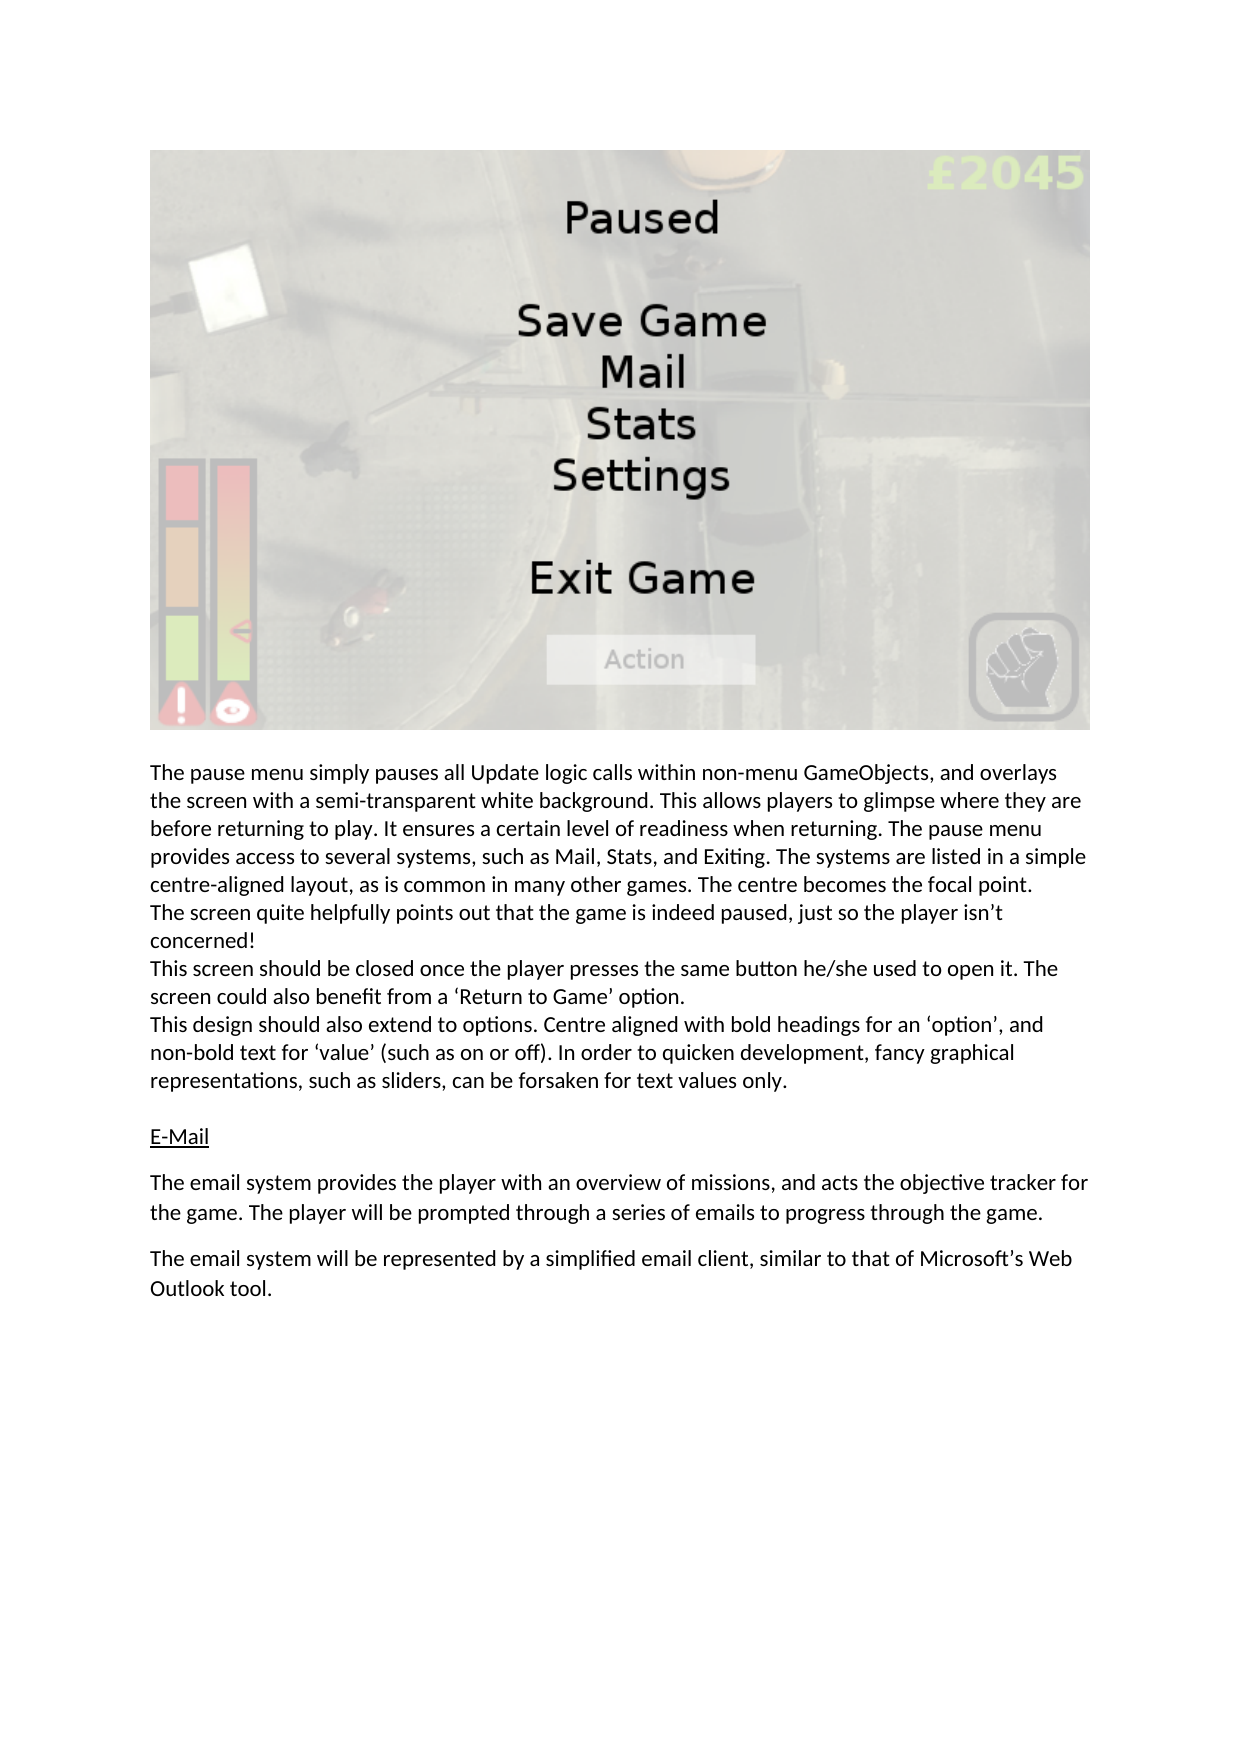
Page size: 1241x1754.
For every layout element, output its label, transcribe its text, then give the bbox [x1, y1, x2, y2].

text The email system will be represented by a simplified email client, similar to that of Microsoft’s Web Outlook tool. [150, 1244, 1090, 1302]
text This screen should be closed once the player presses the same button he/she used to open it. The screen could also benefit from a ‘Return to Game’ option. [150, 954, 1090, 1010]
text The screen quite helpfully points out that the game is indeed paused, just so the player isn’t concerned! [150, 898, 1090, 954]
text The pause menu simply pauses all Update logic calls within non-menu GameObjects, and overlays the screen with a semi-transparent white background. This allows players to glimpse where they are before returning to play. It ensures a certain level of readiness when returning. The pause menu provides access to several systems, such as Mail, Stats, and Exiting. The systems are listed in a simple centre-aligned layout, as is common in many other games. The centre becomes the focal point. [150, 758, 1090, 898]
text This design should also extend to options. Centre aligned with bold headings for an ‘option’, and non-bold text for ‘value’ (such as on or off). In order to quicken development, fancy graphical representations, such as sliders, can be forsaken for text values only. [150, 1010, 1090, 1094]
picture [150, 150, 1090, 730]
text E-Mail [150, 1122, 1090, 1150]
text The email system provides the player with an overview of missions, and acts the objective tracker for the game. The player will be prompted through a series of emails to progress through the game. [150, 1168, 1090, 1226]
